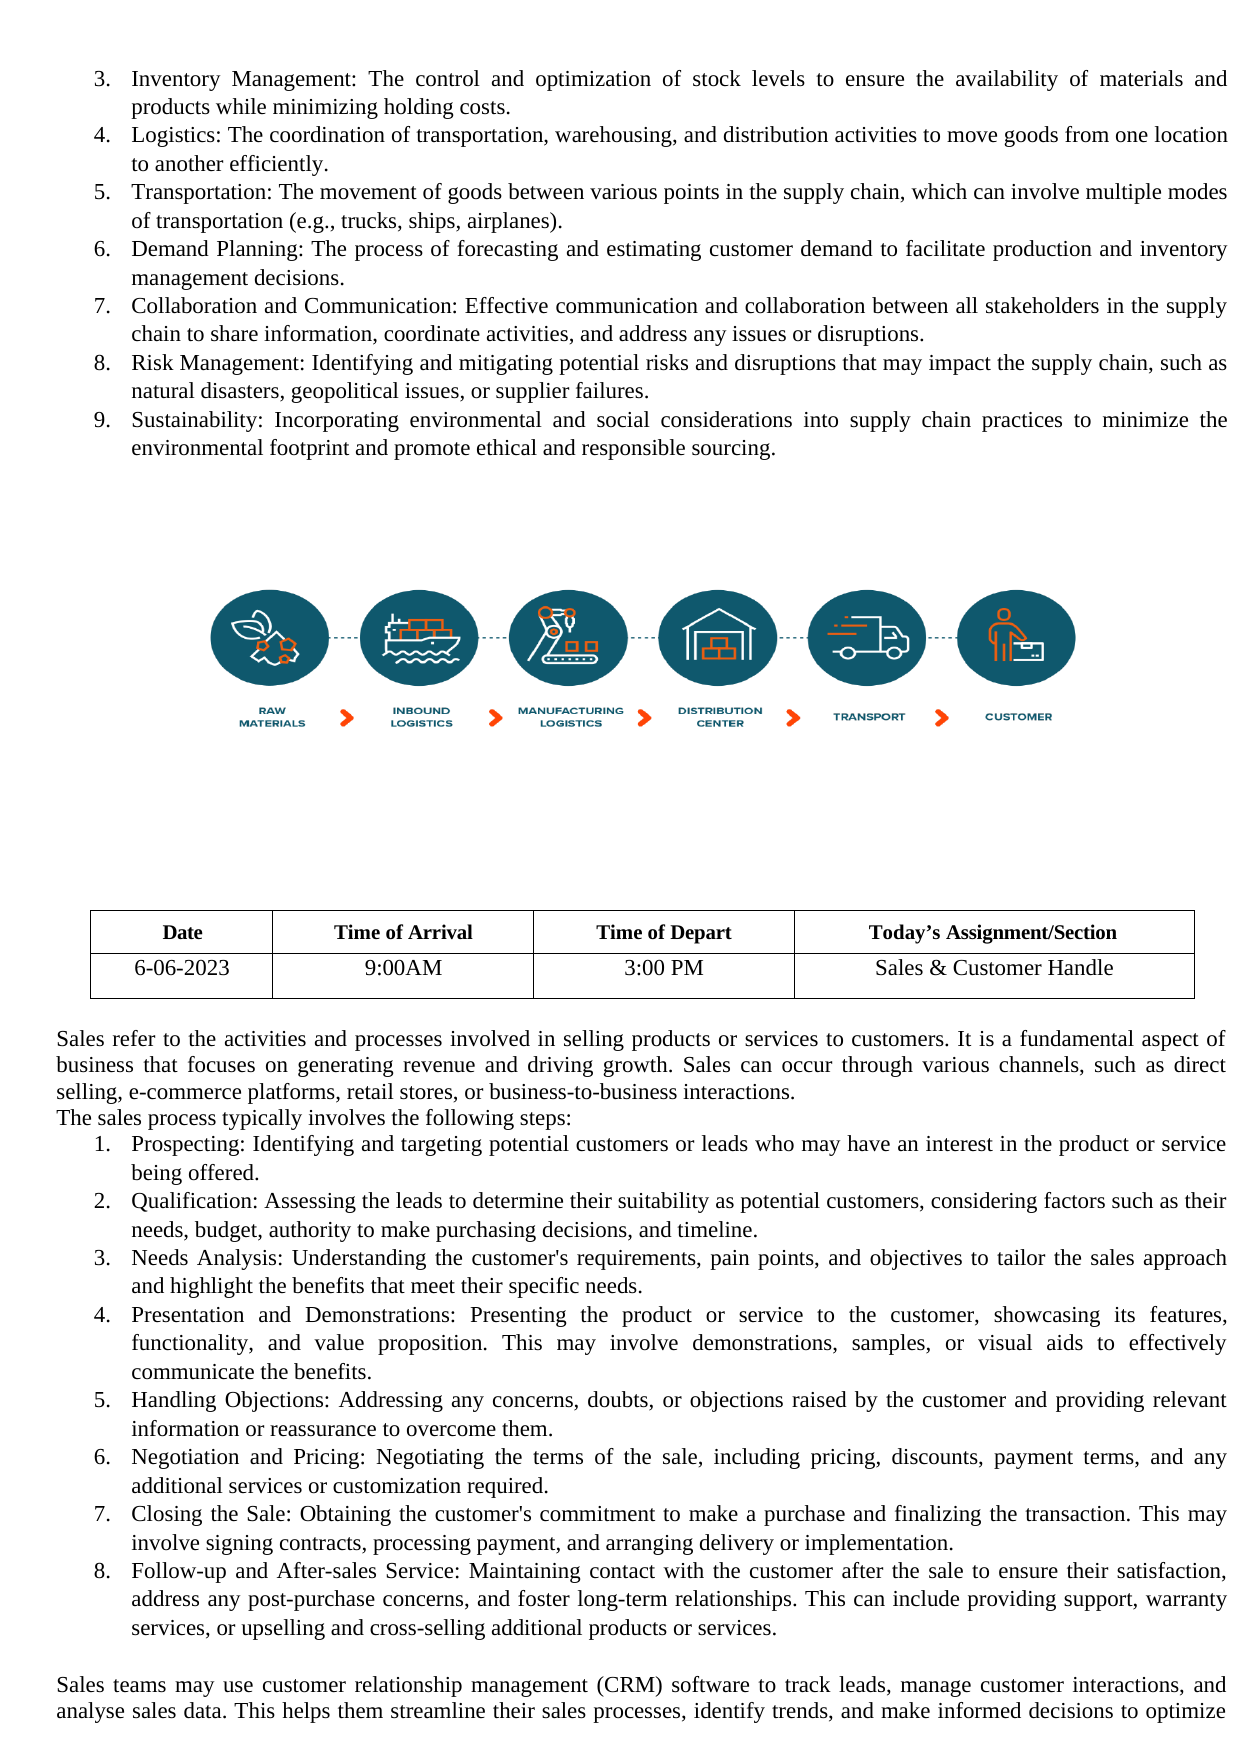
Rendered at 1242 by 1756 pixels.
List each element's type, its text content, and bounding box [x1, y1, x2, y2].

picture [205, 462, 1081, 860]
table_header Time of Arrival [273, 911, 533, 953]
list Qualification: Assessing the leads to determine their suitability as potential customers, considering factors such as their needs, budget, authority to make purchasing decisions, and timeline. [94, 1187, 1229, 1242]
table_header Today’s Assignment/Section [795, 911, 1194, 953]
list Risk Management: Identifying and mitigating potential risks and disruptions that may impact the supply chain, such as natural disasters, geopolitical issues, or supplier failures. [94, 349, 1229, 404]
list Negotiation and Pricing: Negotiating the terms of the sale, including pricing, discounts, payment terms, and any additional services or customization required. [94, 1443, 1229, 1498]
list Logistics: The coordination of transportation, warehousing, and distribution activities to move goods from one location to another efficiently. [94, 121, 1229, 176]
list Prospecting: Identifying and targeting potential customers or leads who may have an interest in the product or service being offered. [94, 1130, 1229, 1185]
list Needs Analysis: Understanding the customer's requirements, pain points, and objectives to tailor the sales approach and highlight the benefits that meet their specific needs. [94, 1244, 1229, 1299]
table_cell Sales & Customer Handle [795, 954, 1194, 998]
list Handling Objections: Addressing any concerns, doubts, or objections raised by the customer and providing relevant information or reassurance to overcome them. [94, 1386, 1229, 1441]
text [56, 1671, 1229, 1723]
table_cell 6-06-2023 [91, 954, 272, 998]
text Sales refer to the activities and processes involved in selling products or services to customers. It is a fundamental aspect of business that focuses on generating revenue and driving growth. Sales can occur through various channels, such as direct selling, e-commerce platforms, retail stores, or business-to-business interactions. [56, 1025, 1229, 1104]
text The sales process typically involves the following steps: [56, 1104, 1229, 1130]
table_cell 3:00 PM [534, 954, 794, 998]
table_header Time of Depart [534, 911, 794, 953]
list Inventory Management: The control and optimization of stock levels to ensure the availability of materials and products while minimizing holding costs. [94, 64, 1229, 119]
list Collaboration and Communication: Effective communication and collaboration between all stakeholders in the supply chain to share information, coordinate activities, and address any issues or disruptions. [94, 292, 1229, 347]
list Follow-up and After-sales Service: Maintaining contact with the customer after the sale to ensure their satisfaction, address any post-purchase concerns, and foster long-term relationships. This can include providing support, warranty services, or upselling and cross-selling additional products or services. [94, 1557, 1229, 1640]
list Sustainability: Incorporating environmental and social considerations into supply chain practices to minimize the environmental footprint and promote ethical and responsible sourcing. [94, 406, 1229, 461]
table_header Date [91, 911, 272, 953]
table_cell 9:00AM [273, 954, 533, 998]
list Transportation: The movement of goods between various points in the supply chain, which can involve multiple modes of transportation (e.g., trucks, ships, airplanes). [94, 178, 1229, 233]
list Closing the Sale: Obtaining the customer's commitment to make a purchase and finalizing the transaction. This may involve signing contracts, processing payment, and arranging delivery or implementation. [94, 1500, 1229, 1555]
list Demand Planning: The process of forecasting and estimating customer demand to facilitate production and inventory management decisions. [94, 235, 1229, 290]
list Presentation and Demonstrations: Presenting the product or service to the customer, showcasing its features, functionality, and value proposition. This may involve demonstrations, samples, or visual aids to effectively communicate the benefits. [94, 1301, 1229, 1384]
